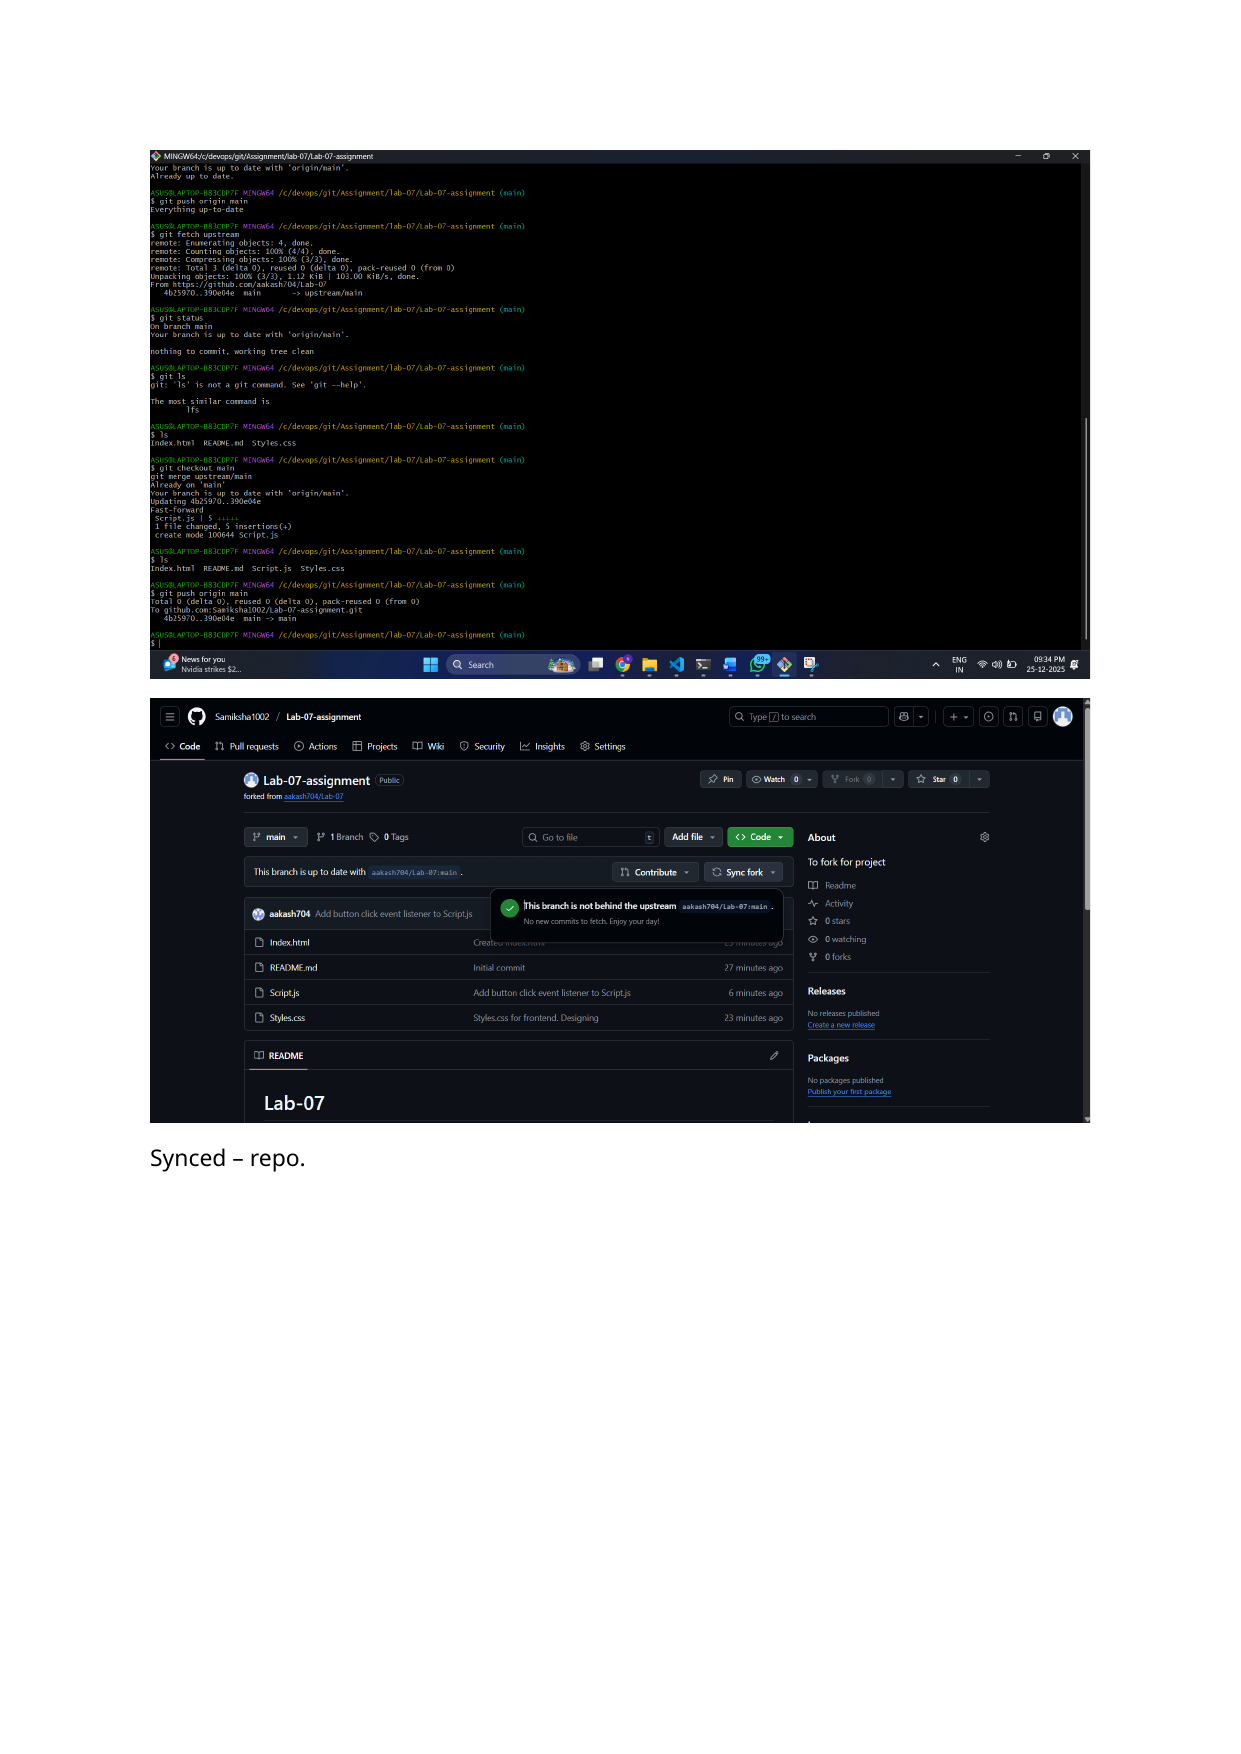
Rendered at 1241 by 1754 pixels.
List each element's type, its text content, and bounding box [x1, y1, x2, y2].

picture [150, 698, 1091, 1123]
picture [150, 150, 1091, 679]
text Synced – repo. [150, 1142, 1090, 1173]
